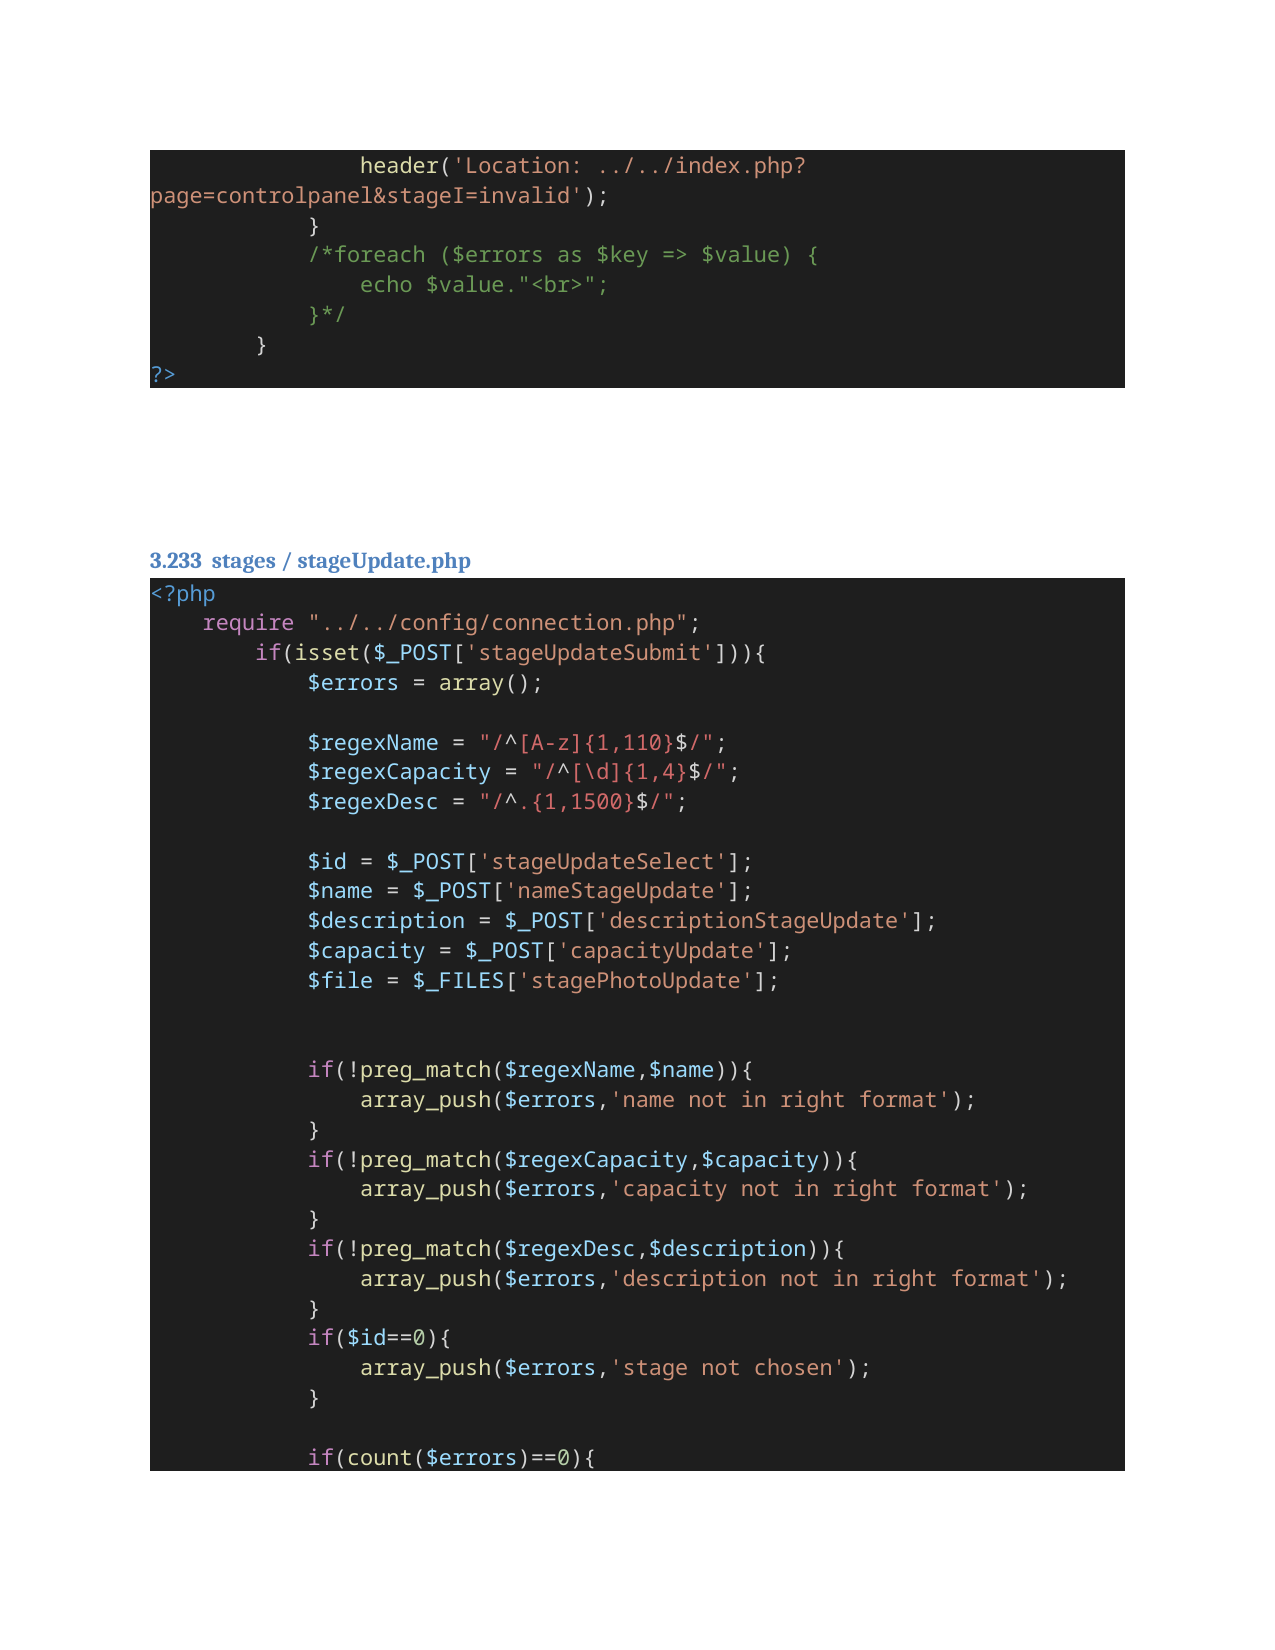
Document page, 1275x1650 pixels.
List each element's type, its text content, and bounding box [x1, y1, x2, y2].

text $regexName = "/^[A-z]{1,110}$/"; [150, 727, 1125, 756]
text } [150, 1203, 1125, 1233]
text if($id==0){ [150, 1322, 1125, 1352]
text } [150, 1114, 1125, 1144]
text <?php [150, 578, 1125, 607]
text $file = $_FILES['stagePhotoUpdate']; [150, 965, 1125, 995]
text array_push($errors,'description not in right format'); [150, 1263, 1125, 1293]
text if(!preg_match($regexCapacity,$capacity)){ [150, 1144, 1125, 1173]
text $regexCapacity = "/^[\d]{1,4}$/"; [150, 756, 1125, 786]
text $errors = array(); [150, 667, 1125, 697]
text if(count($errors)==0){ [150, 1442, 1125, 1471]
text ?> [150, 358, 1125, 388]
text require "../../config/connection.php"; [150, 607, 1125, 637]
text if(!preg_match($regexName,$name)){ [150, 1054, 1125, 1084]
text if(isset($_POST['stageUpdateSubmit'])){ [150, 637, 1125, 667]
text $capacity = $_POST['capacityUpdate']; [150, 935, 1125, 965]
text if(!preg_match($regexDesc,$description)){ [150, 1233, 1125, 1263]
text $name = $_POST['nameStageUpdate']; [150, 876, 1125, 905]
text $id = $_POST['stageUpdateSelect']; [150, 846, 1125, 876]
text }*/ [150, 299, 1125, 329]
text } [150, 209, 1125, 239]
text /*foreach ($errors as $key => $value) { [150, 239, 1125, 269]
text echo $value."<br>"; [150, 269, 1125, 299]
text } [150, 329, 1125, 358]
text array_push($errors,'name not in right format'); [150, 1084, 1125, 1114]
text array_push($errors,'stage not chosen'); [150, 1352, 1125, 1382]
text array_push($errors,'capacity not in right format'); [150, 1173, 1125, 1203]
text $description = $_POST['descriptionStageUpdate']; [150, 905, 1125, 935]
text } [150, 1382, 1125, 1412]
text $regexDesc = "/^.{1,1500}$/"; [150, 786, 1125, 816]
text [150, 150, 1125, 209]
text } [150, 1293, 1125, 1322]
subtitle 3.233 stages / stageUpdate.php [150, 547, 1125, 574]
